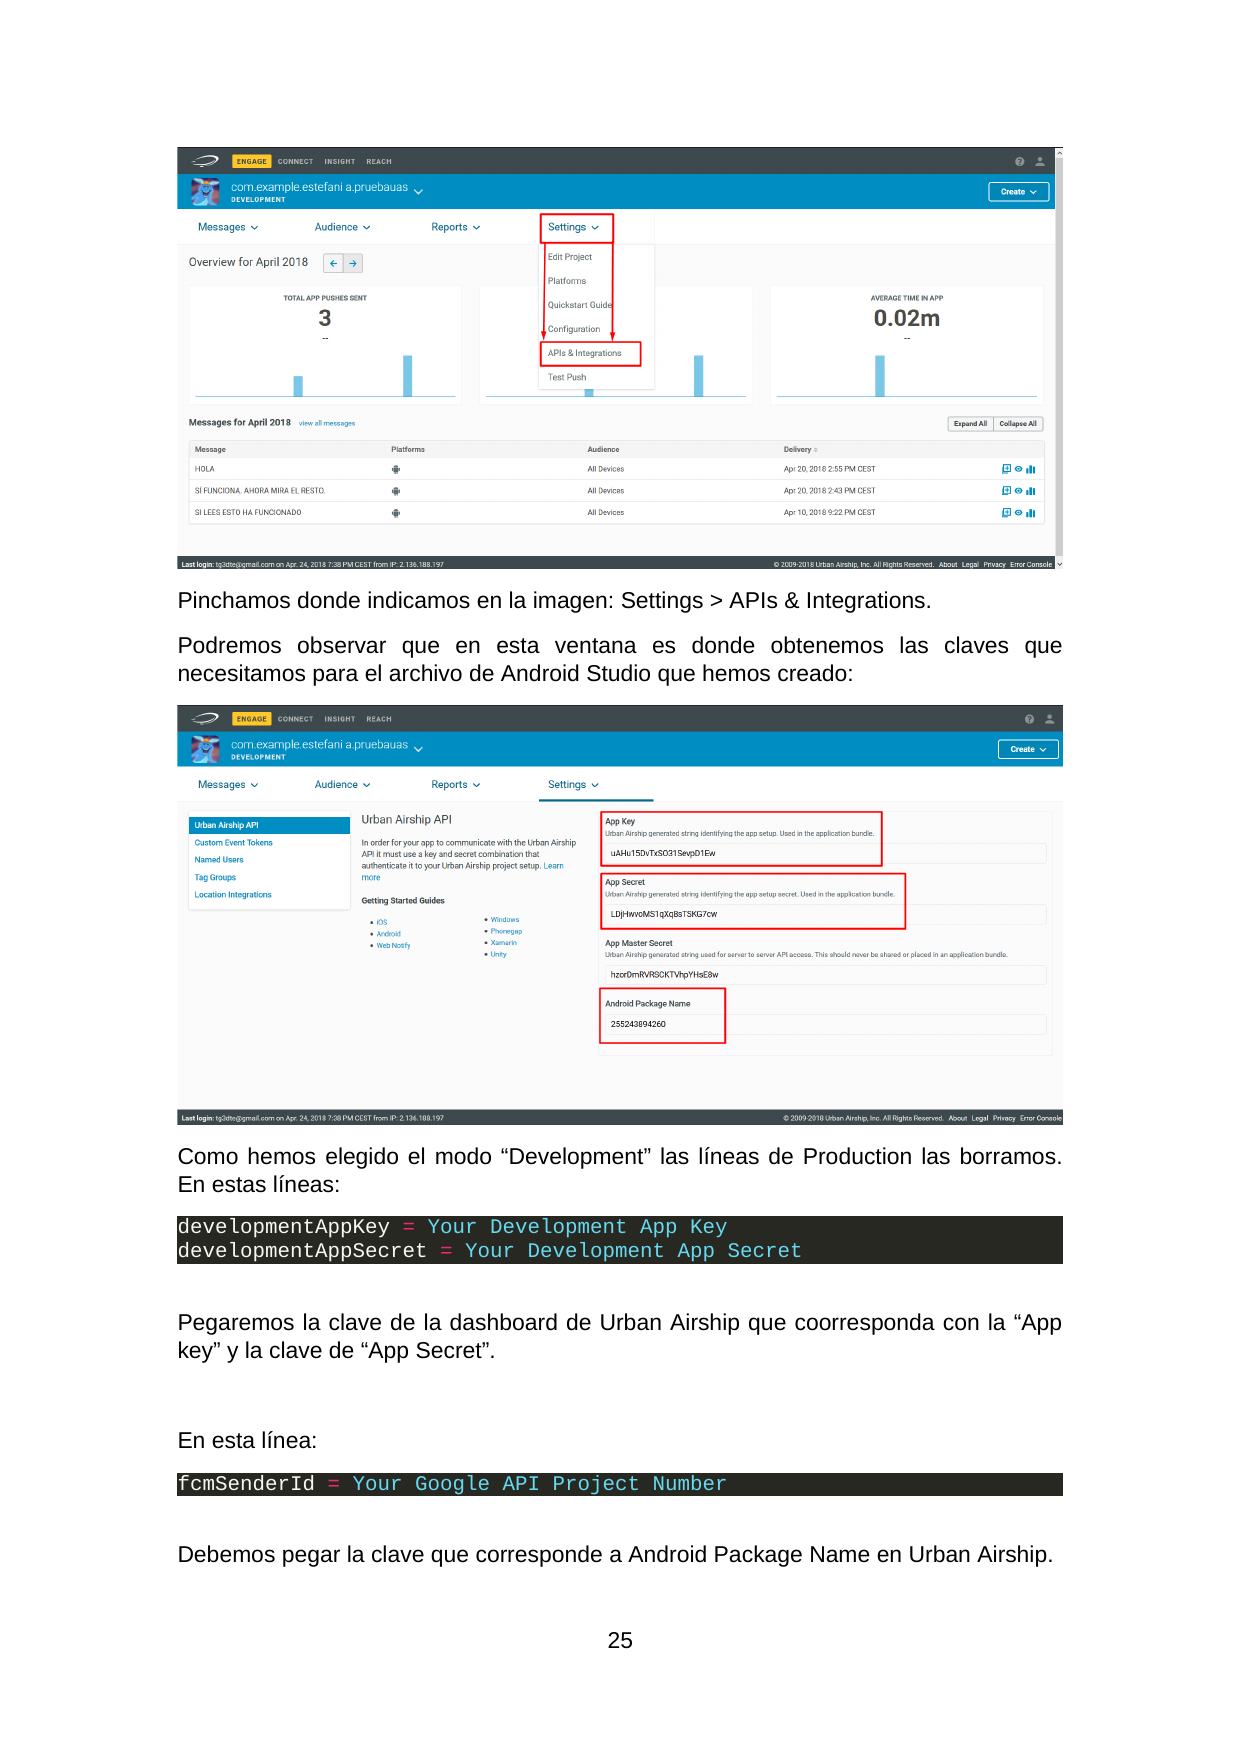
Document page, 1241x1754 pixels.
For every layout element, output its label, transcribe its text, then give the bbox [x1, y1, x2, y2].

picture [177, 705, 1063, 731]
text developmentAppSecret = Your Development App Secret [177, 1240, 1063, 1264]
text fcmSenderId = Your Google API Project Number [177, 1473, 1063, 1496]
text Pinchamos donde indicamos en la imagen: Settings > APIs & Integrations. [177, 587, 1063, 613]
picture [177, 147, 1063, 569]
text Podremos observar que en esta ventana es donde obtenemos las claves que necesitamos para el archivo de Android Studio que hemos creado: [177, 632, 1063, 687]
text Debemos pegar la clave que corresponde a Android Package Name en Urban Airship. [177, 1541, 1063, 1568]
picture [177, 767, 1063, 1125]
picture [192, 736, 219, 762]
text Pegaremos la clave de la dashboard de Urban Airship que coorresponda con la “App key” y la clave de “App Secret”. [177, 1309, 1063, 1364]
text developmentAppKey = Your Development App Key [177, 1216, 1063, 1240]
text Como hemos elegido el modo “Development” las líneas de Production las borramos. En estas líneas: [177, 1143, 1063, 1198]
text En esta línea: [177, 1427, 1063, 1454]
picture [192, 179, 219, 205]
